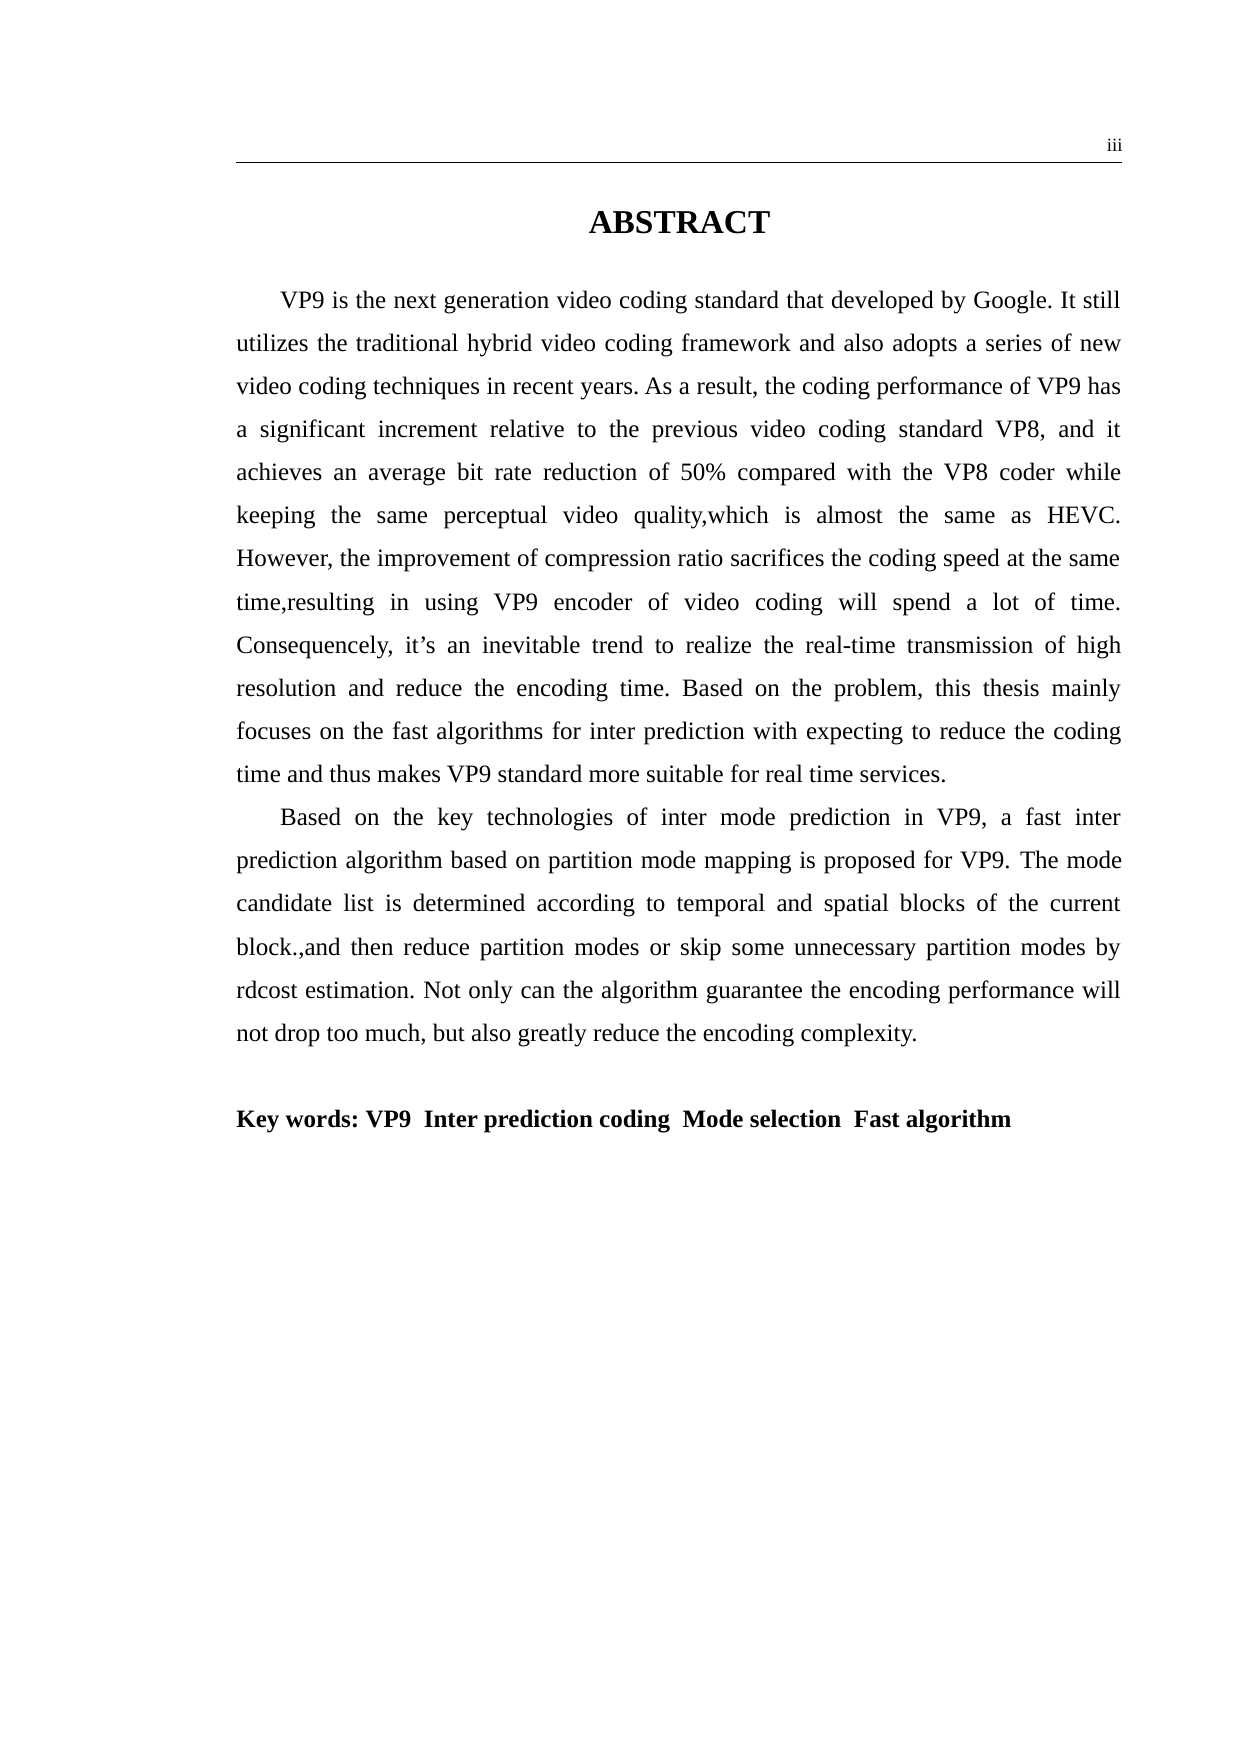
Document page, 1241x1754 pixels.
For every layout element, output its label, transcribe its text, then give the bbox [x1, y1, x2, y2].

text VP9 is the next generation video coding standard that developed by Google. It still utilizes the traditional hybrid video coding framework and also adopts a series of new video coding techniques in recent years. As a result, the coding performance of VP9 has a significant increment relative to the previous video coding standard VP8, and it achieves an average bit rate reduction of 50% compared with the VP8 coder while keeping the same perceptual video quality,which is almost the same as HEVC. However, the improvement of compression ratio sacrifices the coding speed at the same time,resulting in using VP9 encoder of video coding will spend a lot of time. Consequencely, it’s an inevitable trend to realize the real-time transmission of high resolution and reduce the encoding time. Based on the problem, this thesis mainly focuses on the fast algorithms for inter prediction with expecting to reduce the coding time and thus makes VP9 standard more suitable for real time services. [236, 285, 1122, 788]
text Based on the key technologies of inter mode prediction in VP9, a fast inter prediction algorithm based on partition mode mapping is proposed for VP9. The mode candidate list is determined according to temporal and spatial blocks of the current block.,and then reduce partition modes or skip some unnecessary partition modes by rdcost estimation. Not only can the algorithm guarantee the encoding performance will not drop too much, but also greatly reduce the encoding complexity. [236, 802, 1122, 1047]
text Key words: VP9 Inter prediction coding Mode selection Fast algorithm [236, 1104, 1122, 1133]
subtitle ABSTRACT [236, 202, 1122, 241]
